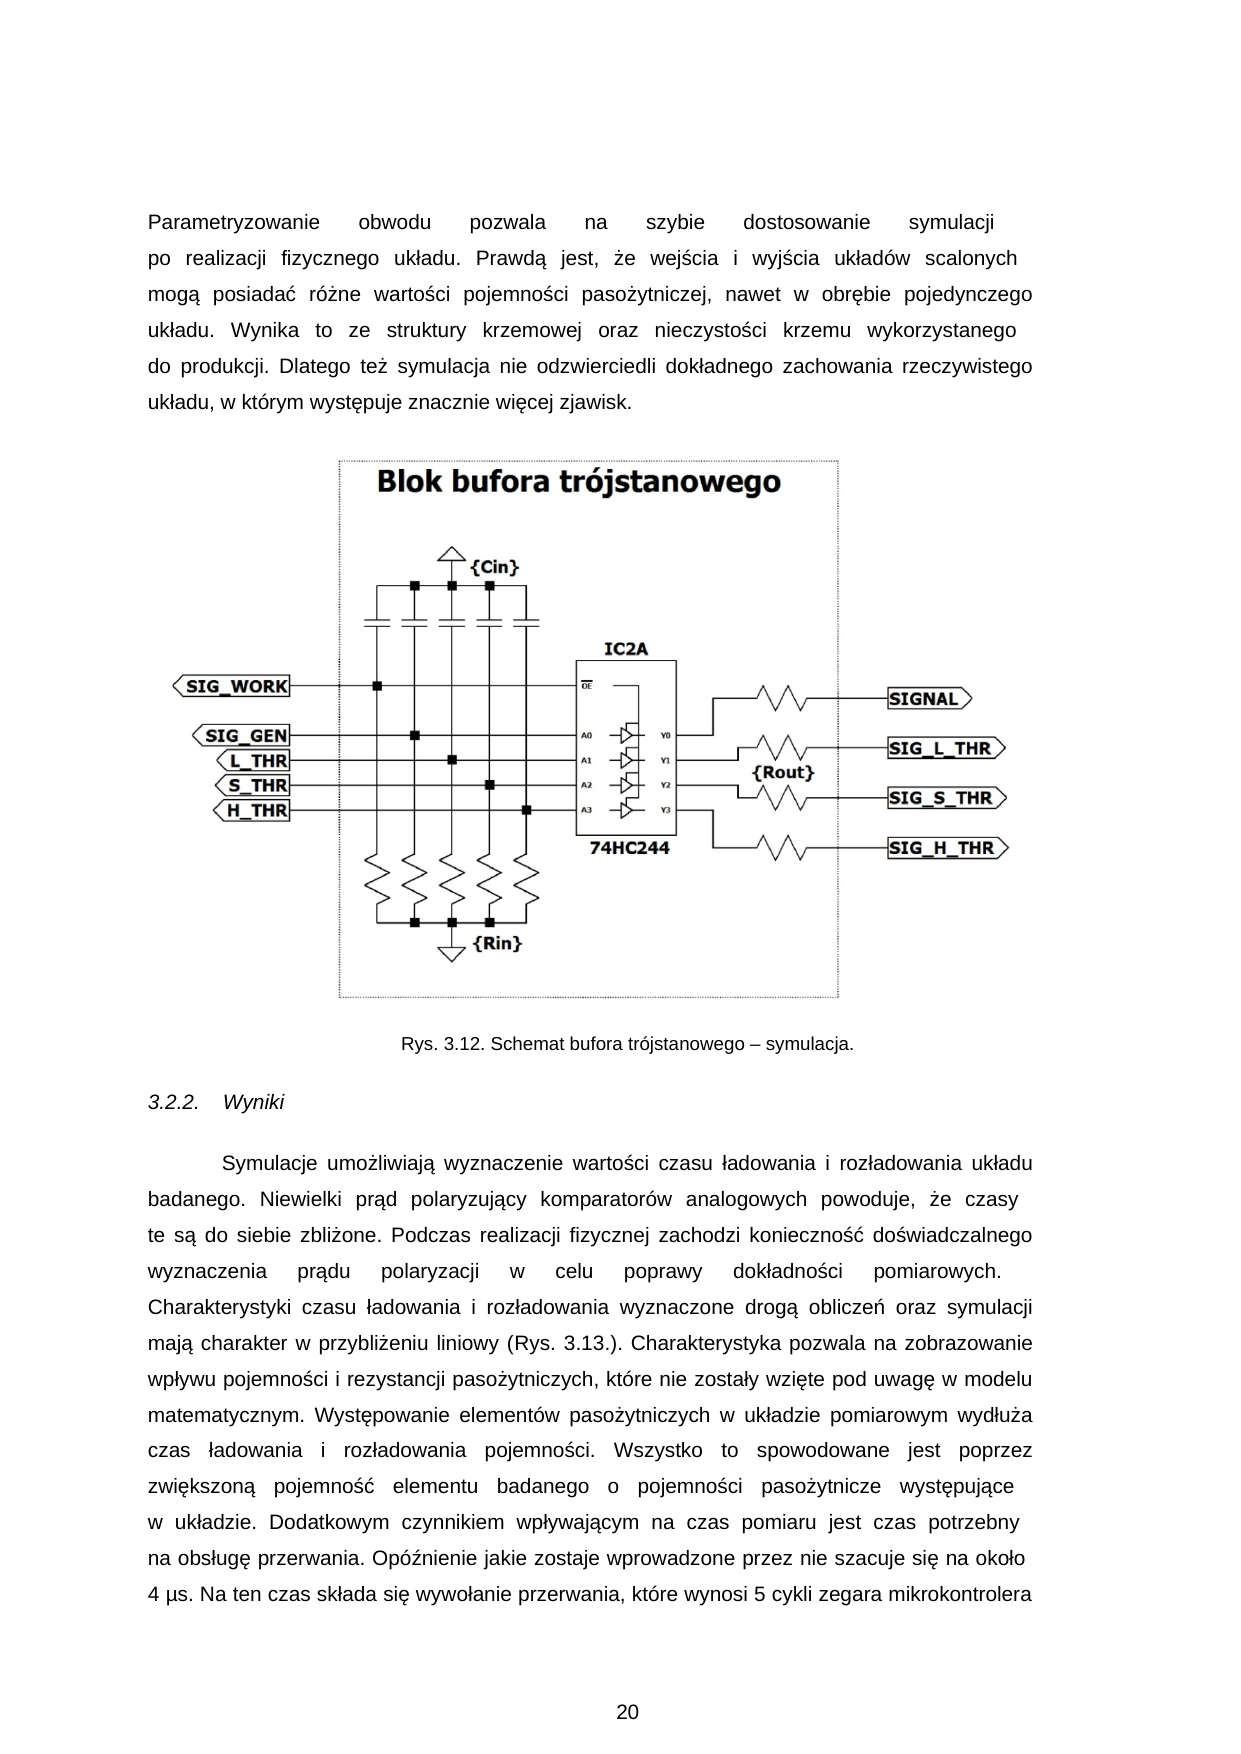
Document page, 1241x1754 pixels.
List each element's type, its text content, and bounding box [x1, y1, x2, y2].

picture [171, 450, 1011, 1009]
subtitle Wyniki [148, 1090, 1033, 1114]
